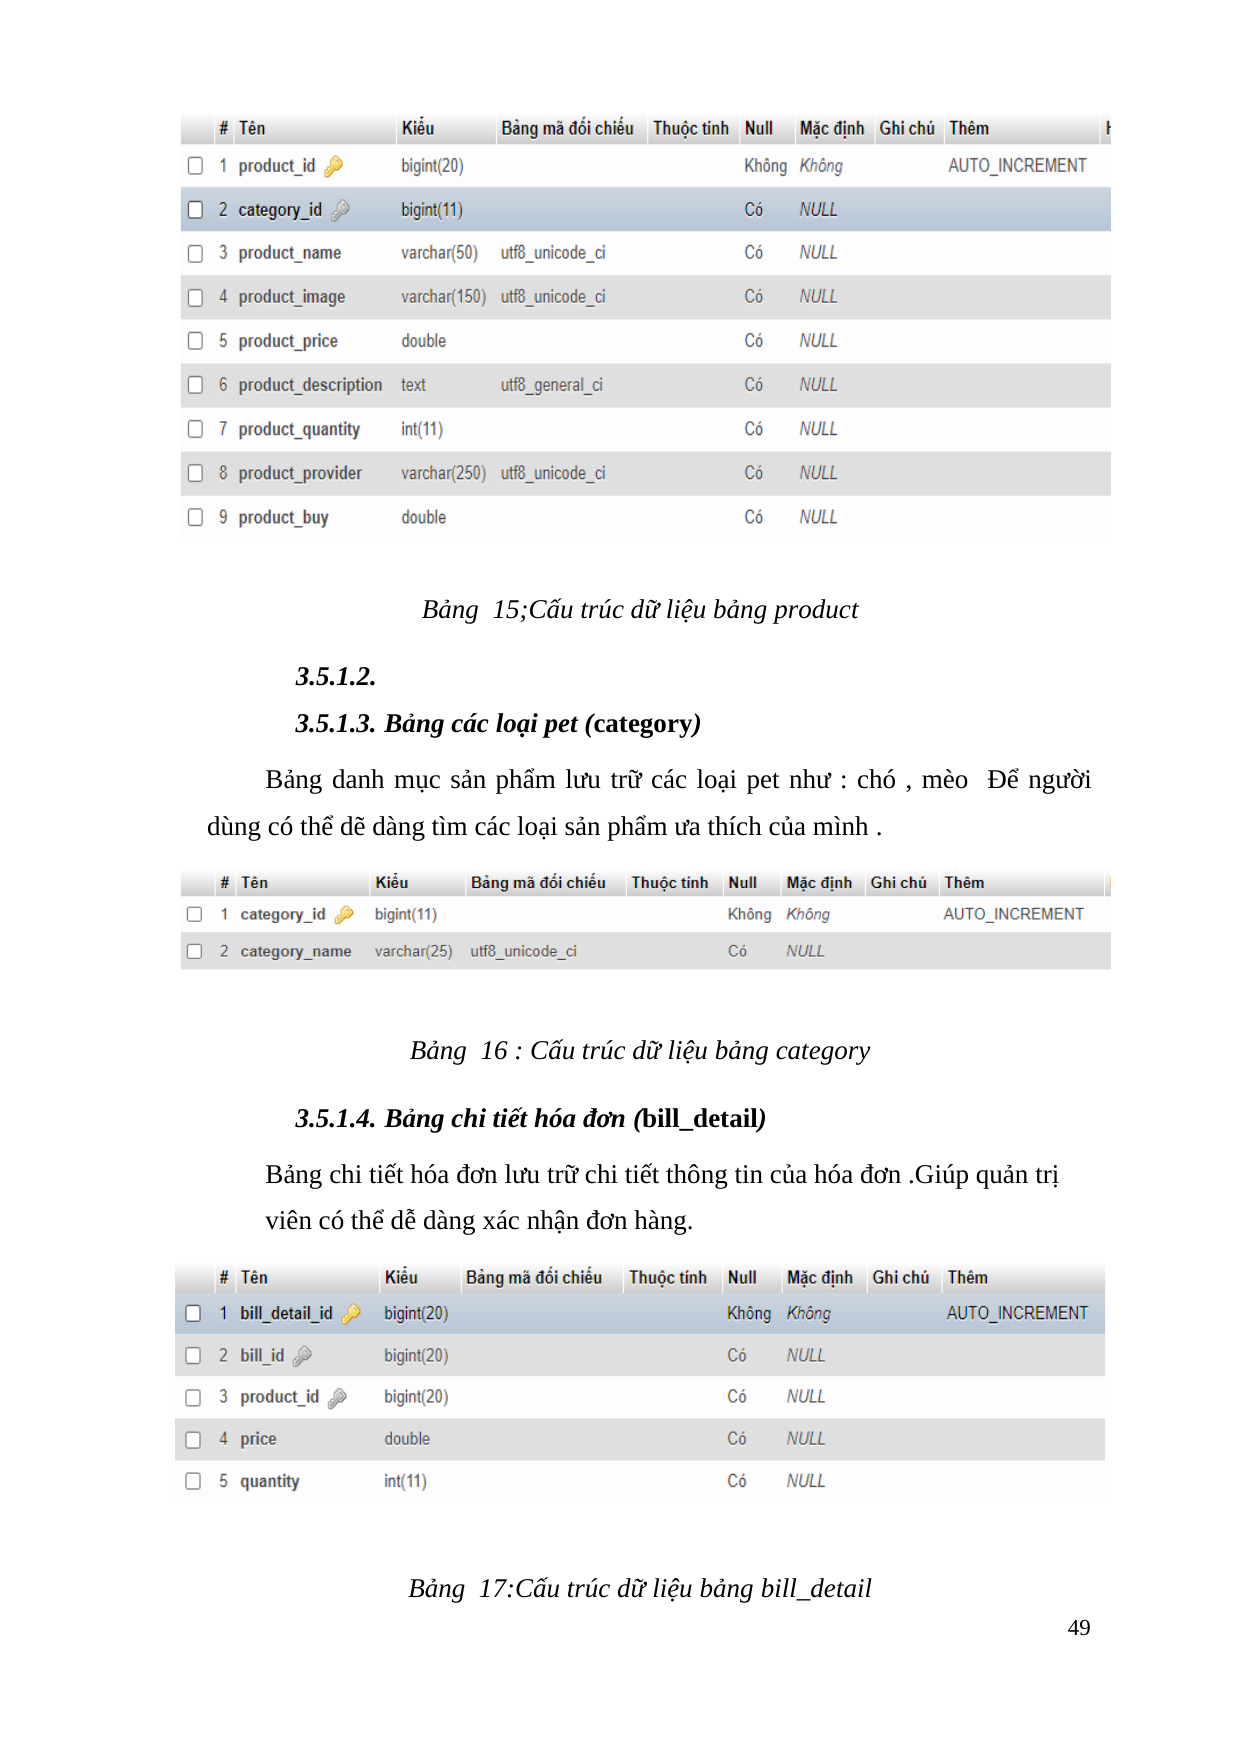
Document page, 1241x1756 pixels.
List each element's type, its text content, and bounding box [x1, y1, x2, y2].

text Bảng chi tiết hóa đơn lưu trữ chi tiết thông tin của hóa đơn .Giúp quản trị viên có thể dễ dàng xác nhận đơn hàng. [265, 1158, 1105, 1236]
picture [180, 110, 1111, 547]
list Bảng chi tiết hóa đơn (bill_detail) [295, 1102, 1105, 1133]
text Bảng 17:Cấu trúc dữ liệu bảng bill_detail [175, 1572, 1105, 1603]
picture [175, 1260, 1106, 1507]
list Bảng các loại pet (category) [295, 707, 1105, 738]
text Bảng 16 : Cấu trúc dữ liệu bảng category [175, 1034, 1105, 1066]
text Bảng danh mục sản phẩm lưu trữ các loại pet như : chó , mèo Để người dùng có thể dẽ dàng tìm các loại sản phẩm ưa thích của mình . [207, 763, 1093, 841]
picture [180, 865, 1111, 988]
text Bảng 15;Cấu trúc dữ liệu bảng product [175, 593, 1105, 624]
